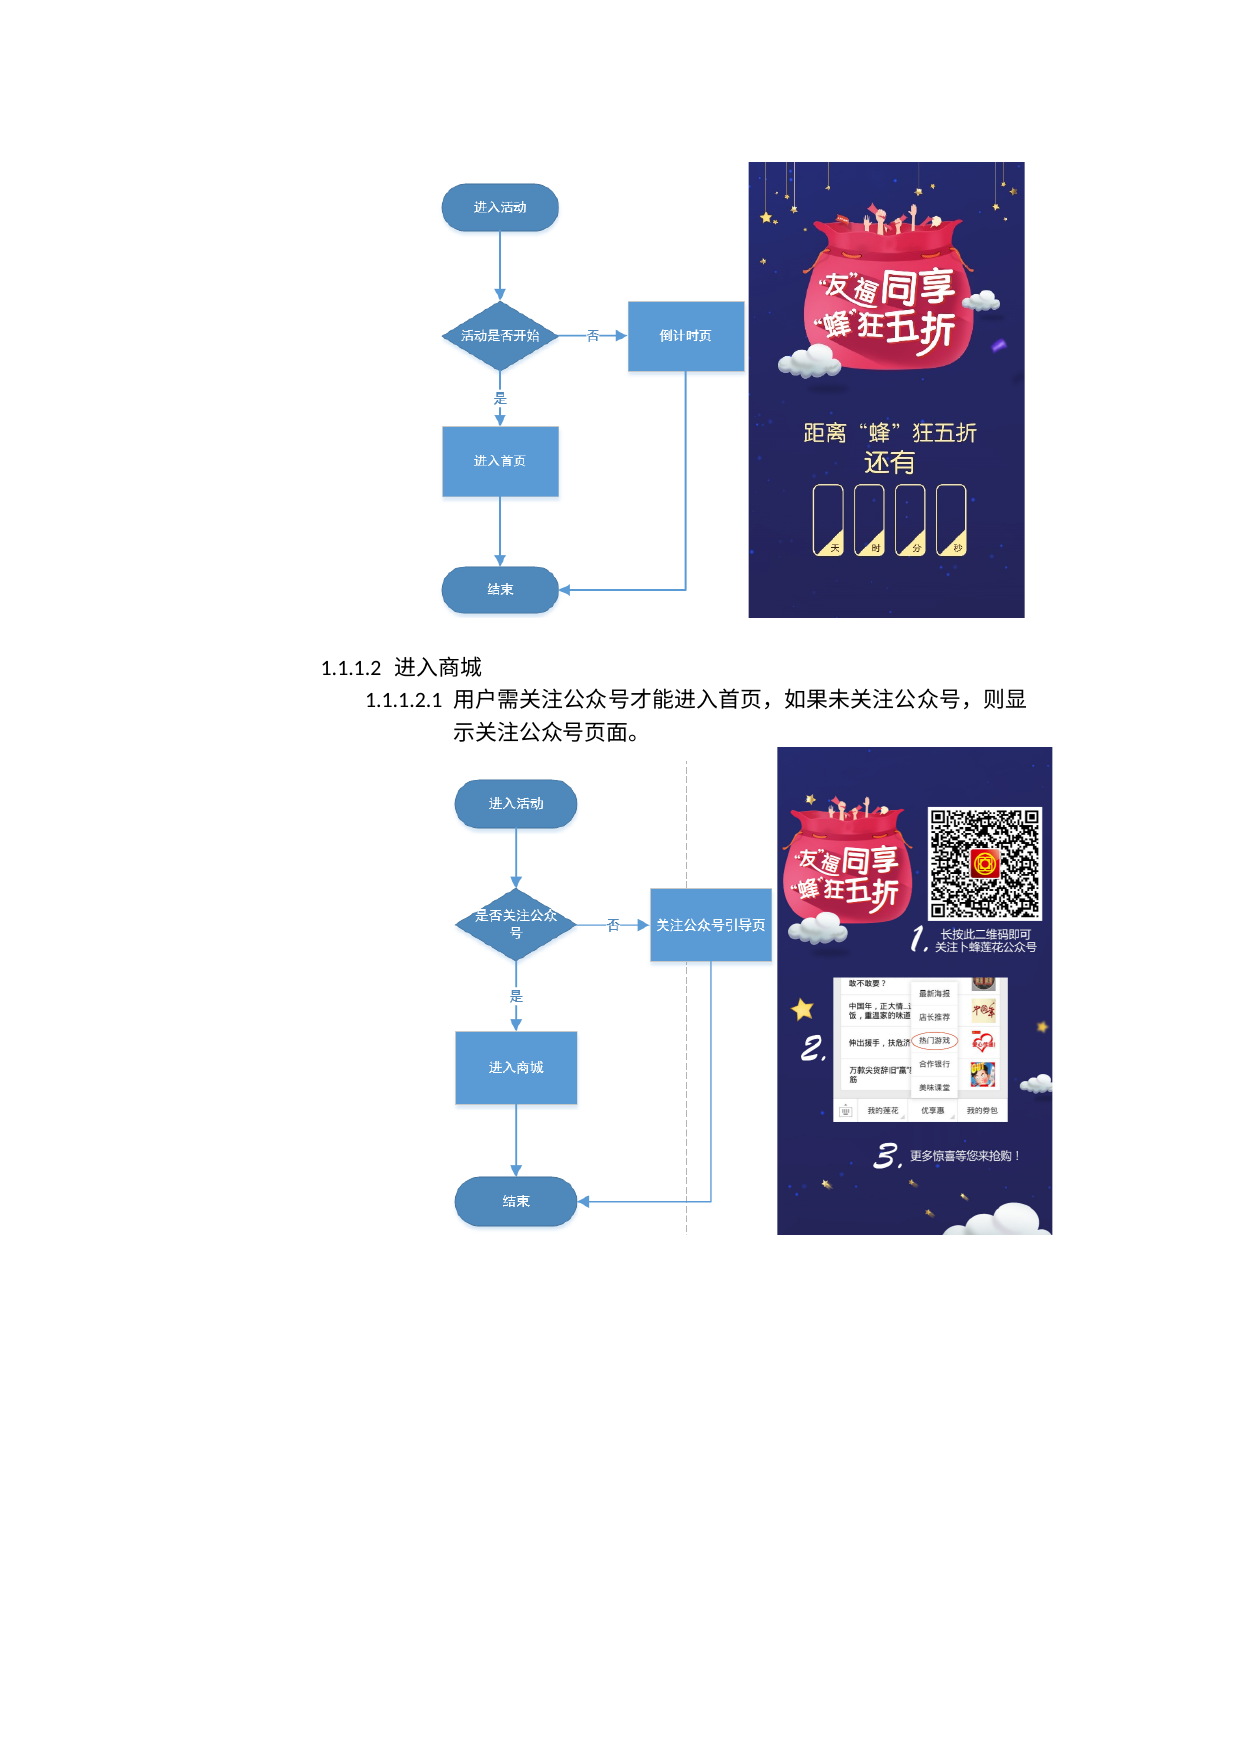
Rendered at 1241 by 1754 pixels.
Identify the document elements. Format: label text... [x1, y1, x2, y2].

picture [428, 162, 1025, 618]
list 用户需关注公众号才能进入首页，如果未关注公众号，则显示关注公众号页面。 [365, 682, 1029, 747]
picture [438, 747, 1053, 1235]
list 进入商城 [320, 649, 1029, 682]
